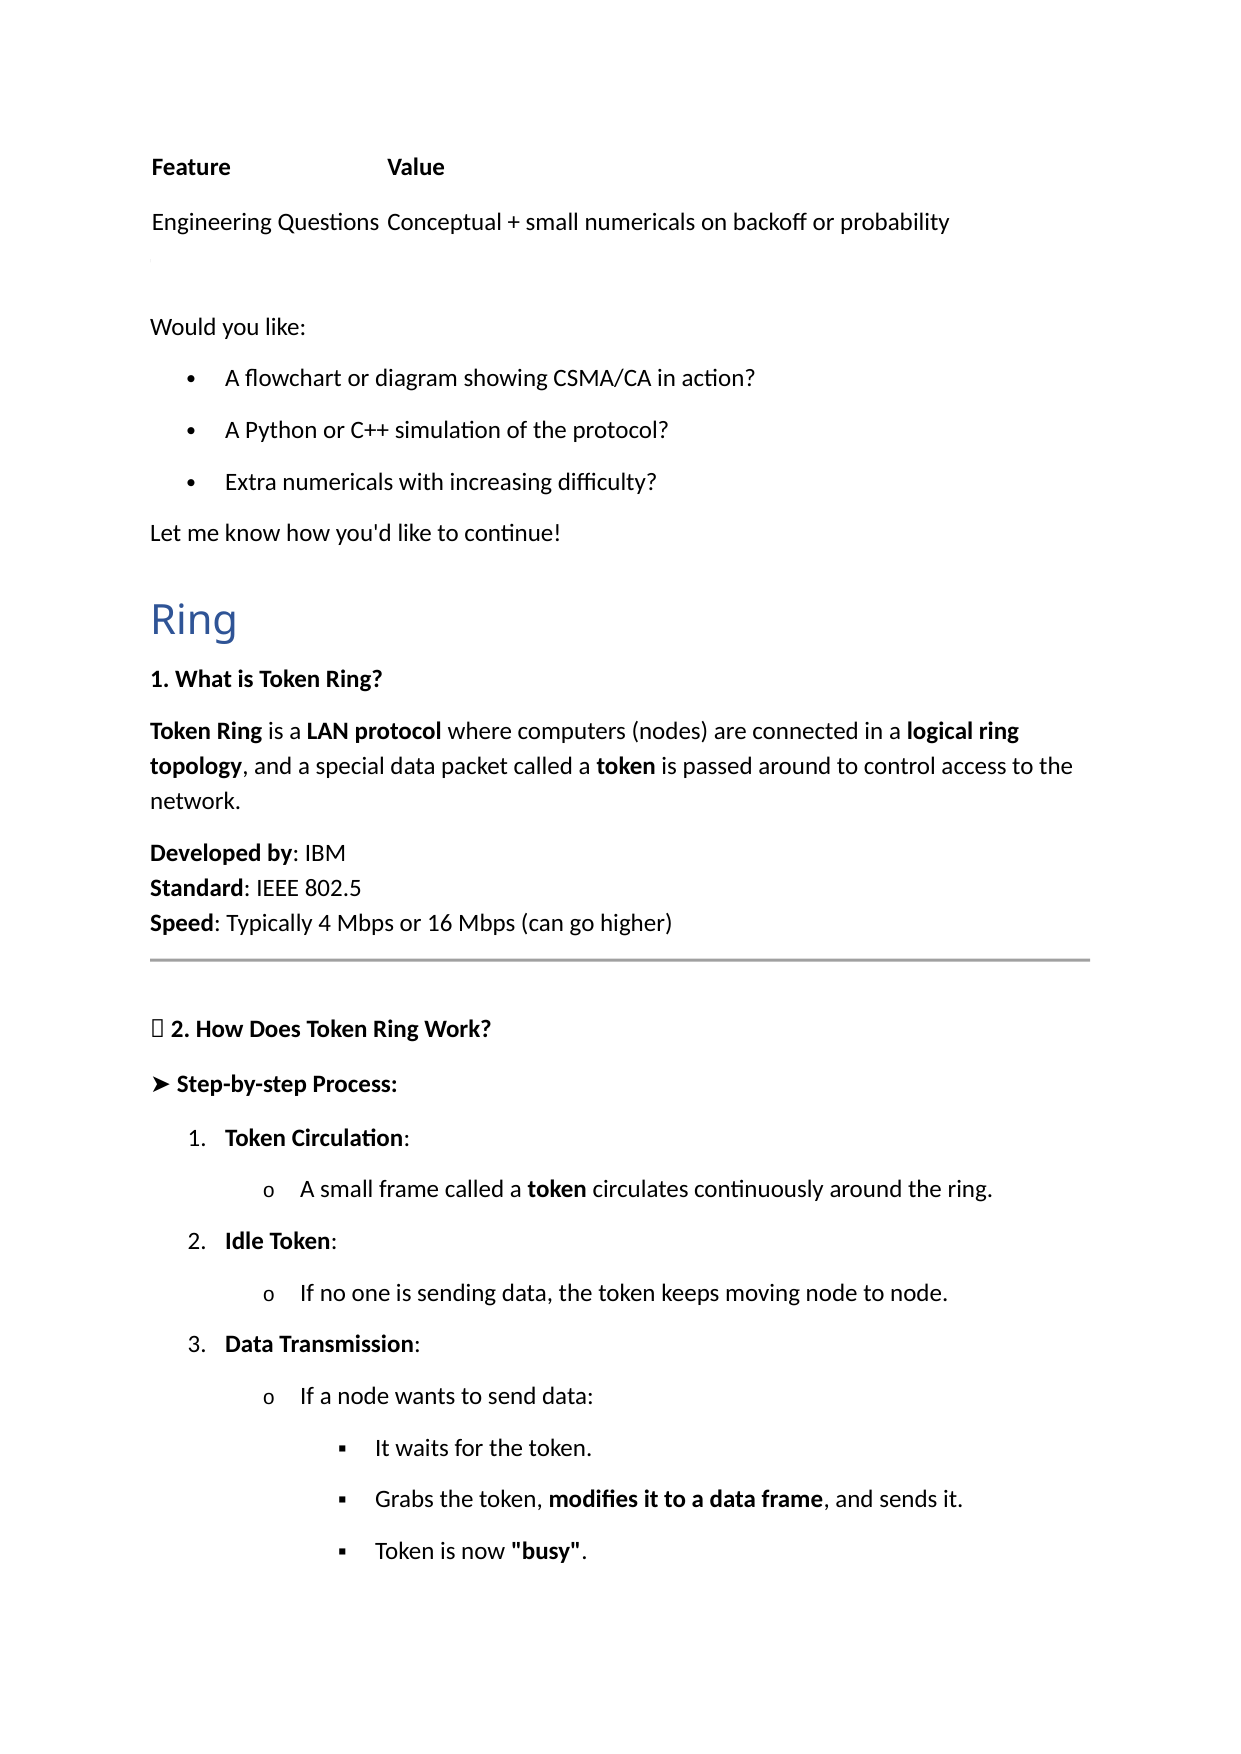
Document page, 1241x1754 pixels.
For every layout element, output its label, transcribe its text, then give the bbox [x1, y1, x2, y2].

text 🔁 2. How Does Token Ring Work? [150, 1010, 1090, 1044]
text Developed by: IBM Standard: IEEE 802.5 Speed: Typically 4 Mbps or 16 Mbps (can go higher) [150, 837, 1090, 937]
list If a node wants to send data: [262, 1380, 1090, 1411]
list Grabs the token, modifies it to a data frame, and sends it. [337, 1483, 1090, 1514]
text Let me know how you'd like to continue! [150, 517, 1090, 548]
list Token Circulation: [187, 1122, 1090, 1152]
list If no one is sending data, the token keeps moving node to node. [262, 1277, 1090, 1307]
text Would you like: [150, 311, 1090, 341]
list A small frame called a token circulates continuously around the ring. [262, 1173, 1090, 1204]
list A flowchart or diagram showing CSMA/CA in action? [187, 362, 1090, 393]
list It waits for the token. [337, 1432, 1090, 1462]
text 1. What is Token Ring? [150, 663, 1090, 694]
list Data Transmission: [187, 1328, 1090, 1359]
subtitle Ring [150, 590, 1090, 647]
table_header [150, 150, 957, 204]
list Token is now "busy". [337, 1535, 1090, 1566]
list A Python or C++ simulation of the protocol? [187, 414, 1090, 445]
text ➤ Step-by-step Process: [150, 1066, 1090, 1100]
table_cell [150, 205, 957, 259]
list Idle Token: [187, 1225, 1090, 1256]
text Token Ring is a LAN protocol where computers (nodes) are connected in a logical ring topology, and a special data packet called a token is passed around to control access to the network. [150, 715, 1090, 816]
list Extra numericals with increasing difficulty? [187, 466, 1090, 496]
